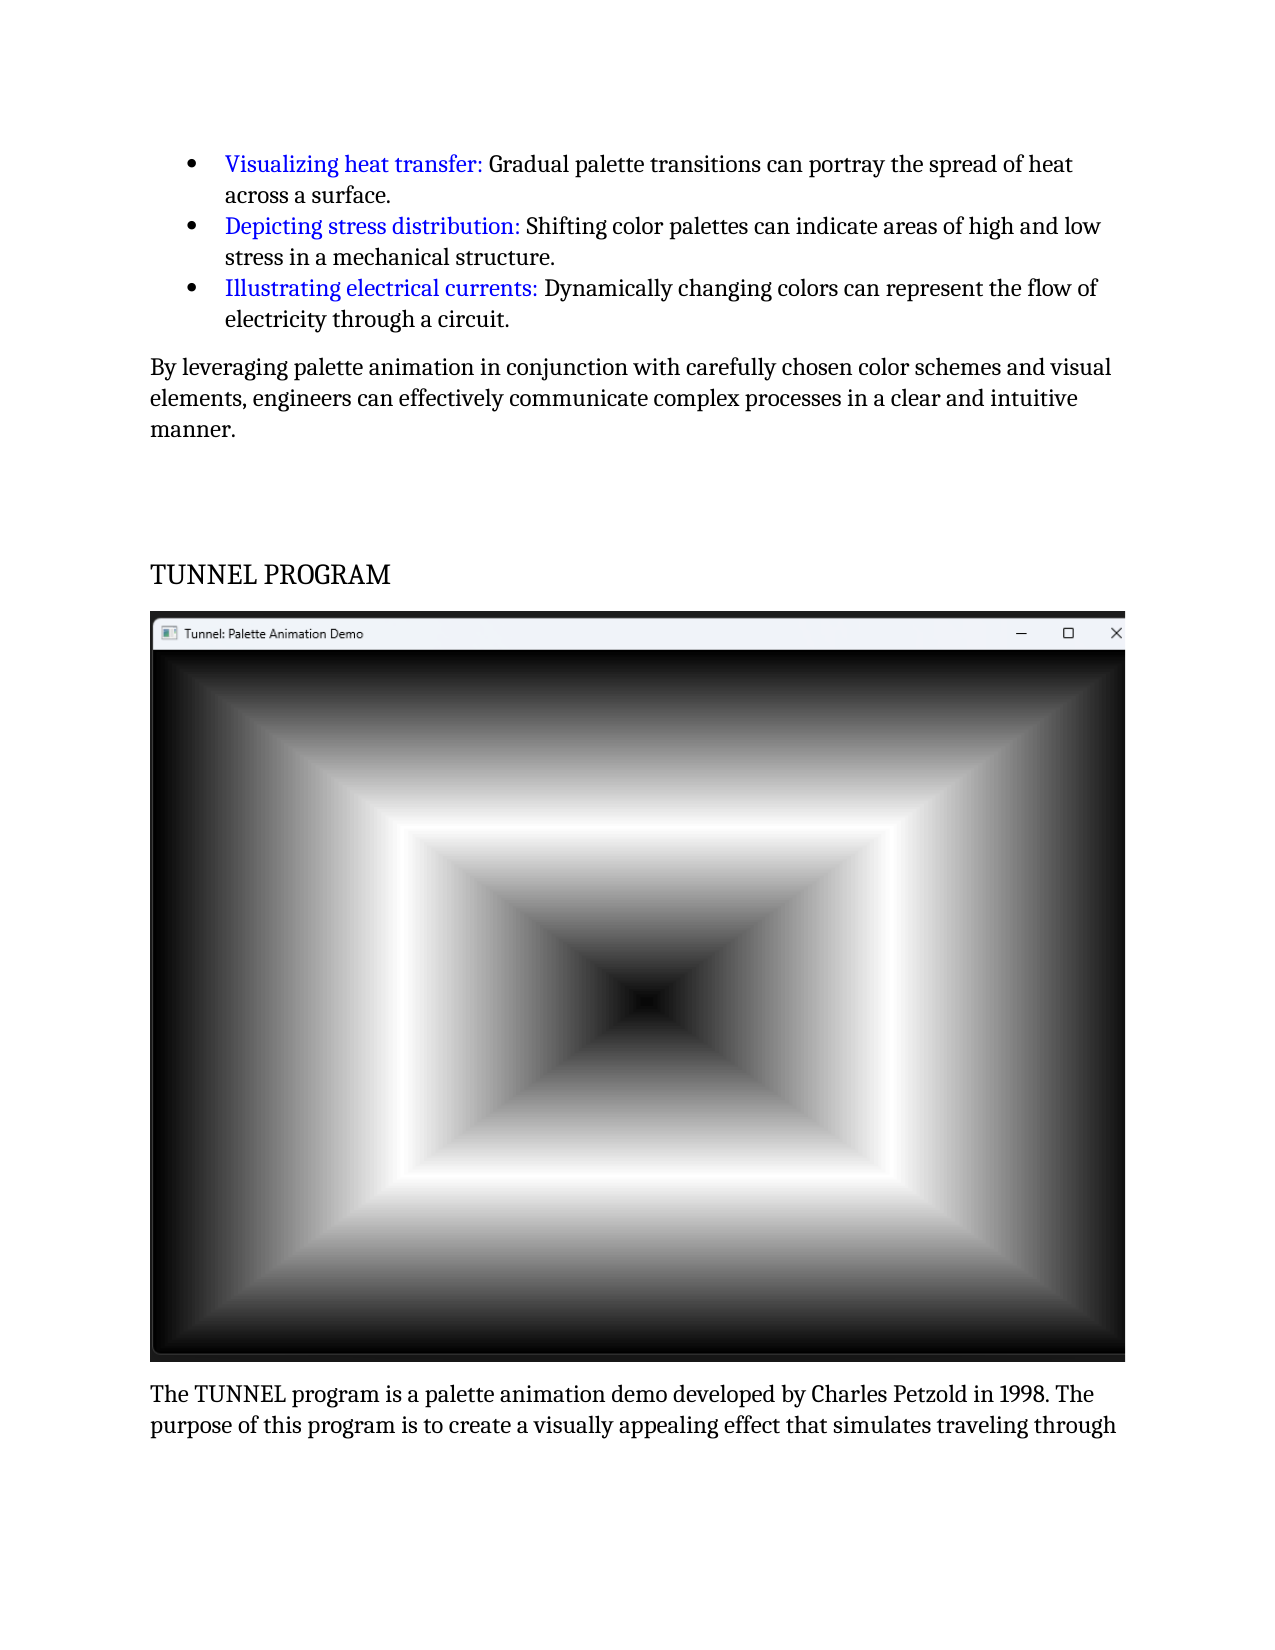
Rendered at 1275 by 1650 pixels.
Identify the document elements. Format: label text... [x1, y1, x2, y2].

picture [150, 611, 1125, 1362]
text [150, 1380, 1125, 1440]
list Depicting stress distribution: Shifting color palettes can indicate areas of high and low stress in a mechanical structure. [187, 212, 1125, 272]
list Illustrating electrical currents: Dynamically changing colors can represent the flow of electricity through a circuit. [187, 274, 1125, 334]
text TUNNEL PROGRAM [150, 558, 1125, 592]
text By leveraging palette animation in conjunction with carefully chosen color schemes and visual elements, engineers can effectively communicate complex processes in a clear and intuitive manner. [150, 353, 1125, 444]
list Visualizing heat transfer: Gradual palette transitions can portray the spread of heat across a surface. [187, 150, 1125, 210]
